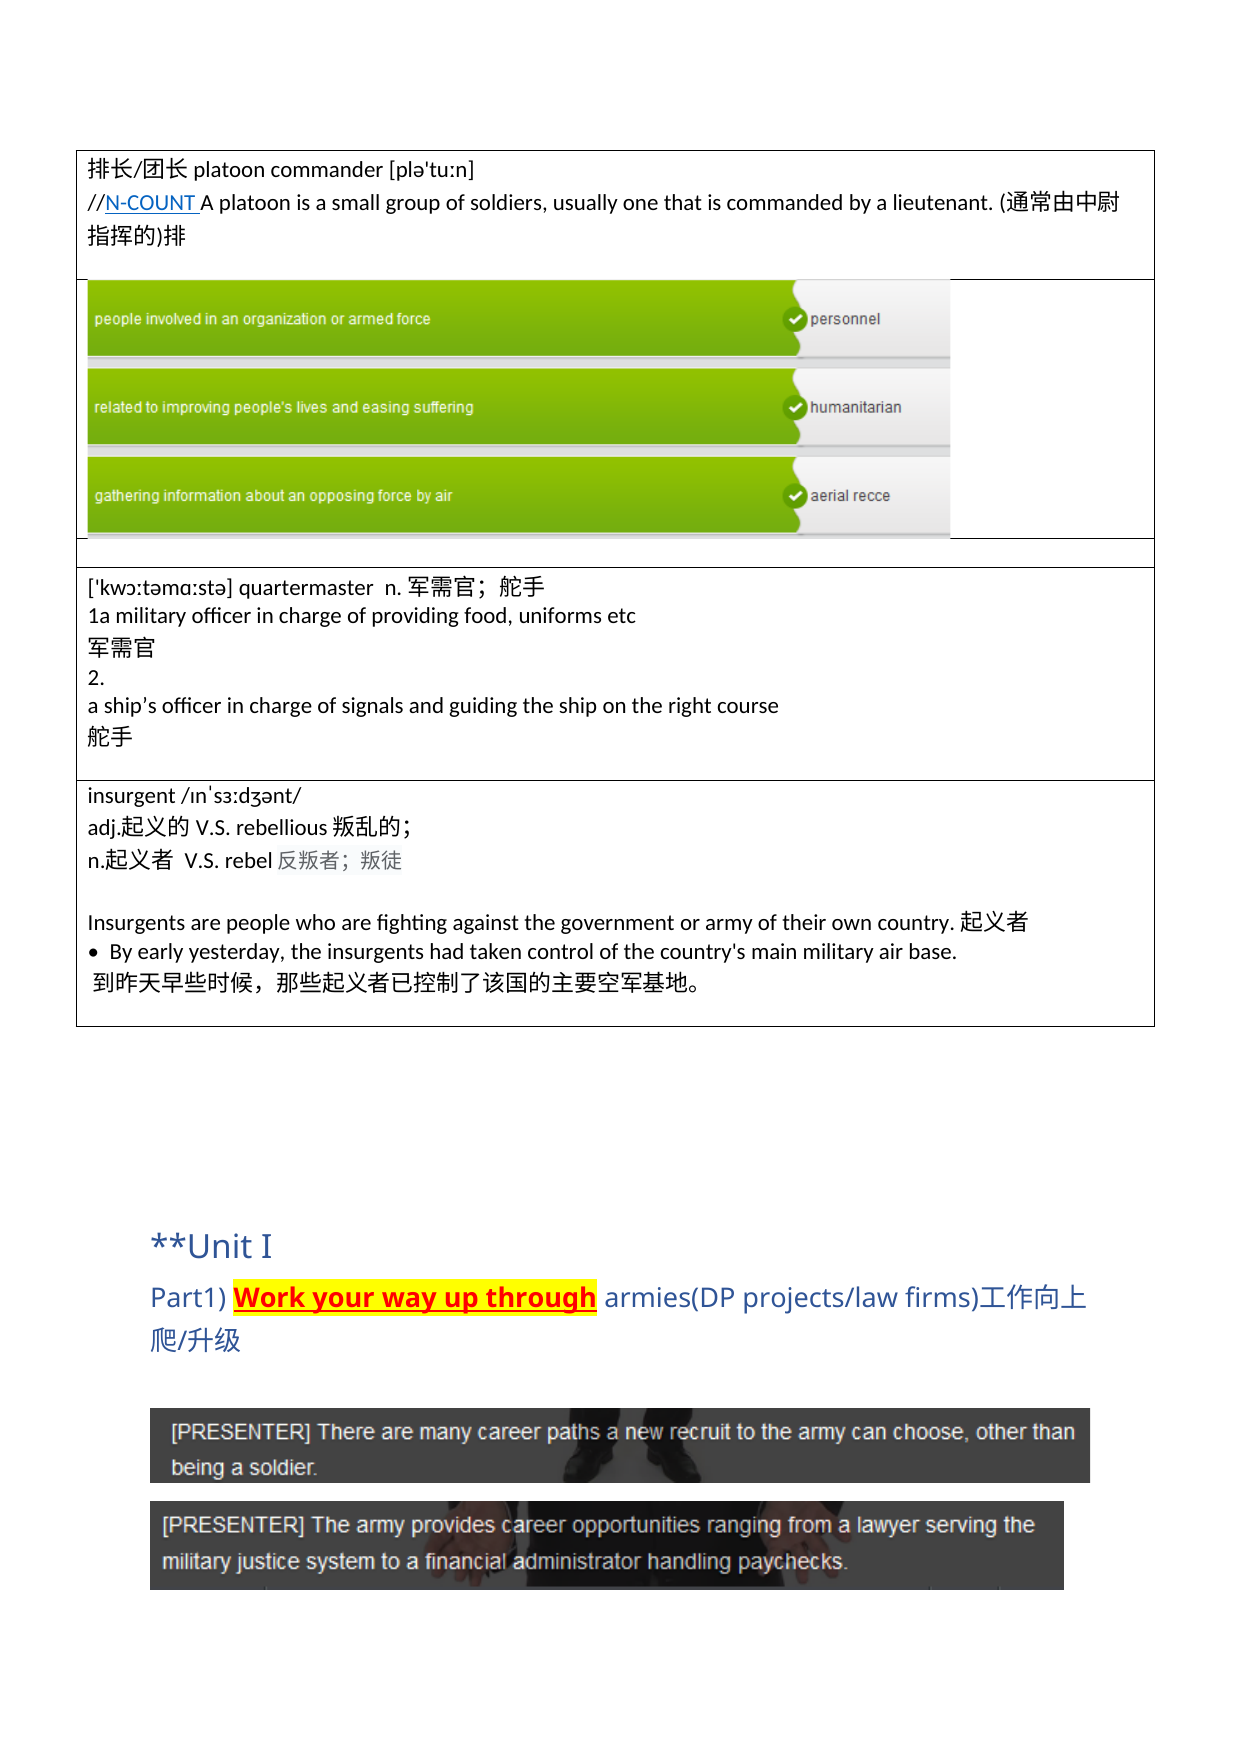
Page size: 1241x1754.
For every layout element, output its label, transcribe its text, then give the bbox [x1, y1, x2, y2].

subtitle **Unit I [150, 1223, 1090, 1268]
subtitle Part1) Work your way up through armies(DP projects/law firms)工作向上爬/升级 [150, 1276, 1090, 1358]
picture [87, 279, 951, 539]
picture [150, 1408, 1091, 1483]
picture [150, 1501, 1064, 1590]
table_cell 排长/团长 platoon commander [plə'tuːn] //N-COUNT A platoon is a small group of soldiers, usually one that is commanded by a lieutenant. (通常由中尉指挥的)排 [77, 151, 1154, 279]
table_cell [77, 280, 87, 538]
table_cell insurgent /ɪnˈsɜːdʒənt/ adj.起义的 V.S. rebellious叛乱的； n.起义者 V.S. rebel反叛者；叛徒 Insurgents are people who are fighting against the government or army of their own country. 起义者 • By early yesterday, the insurgents had taken control of the country's main military air base. 到昨天早些时候，那些起义者已控制了该国的主要空军基地。 [77, 781, 1154, 1026]
table_cell [77, 539, 1154, 567]
table_cell [951, 280, 1154, 538]
table_cell ['kwɔːtəmɑːstə] quartermaster n. 军需官；舵手 1a military officer in charge of providing food, uniforms etc 军需官 2. a ship’s officer in charge of signals and guiding the ship on the right course 舵手 [77, 568, 1154, 780]
